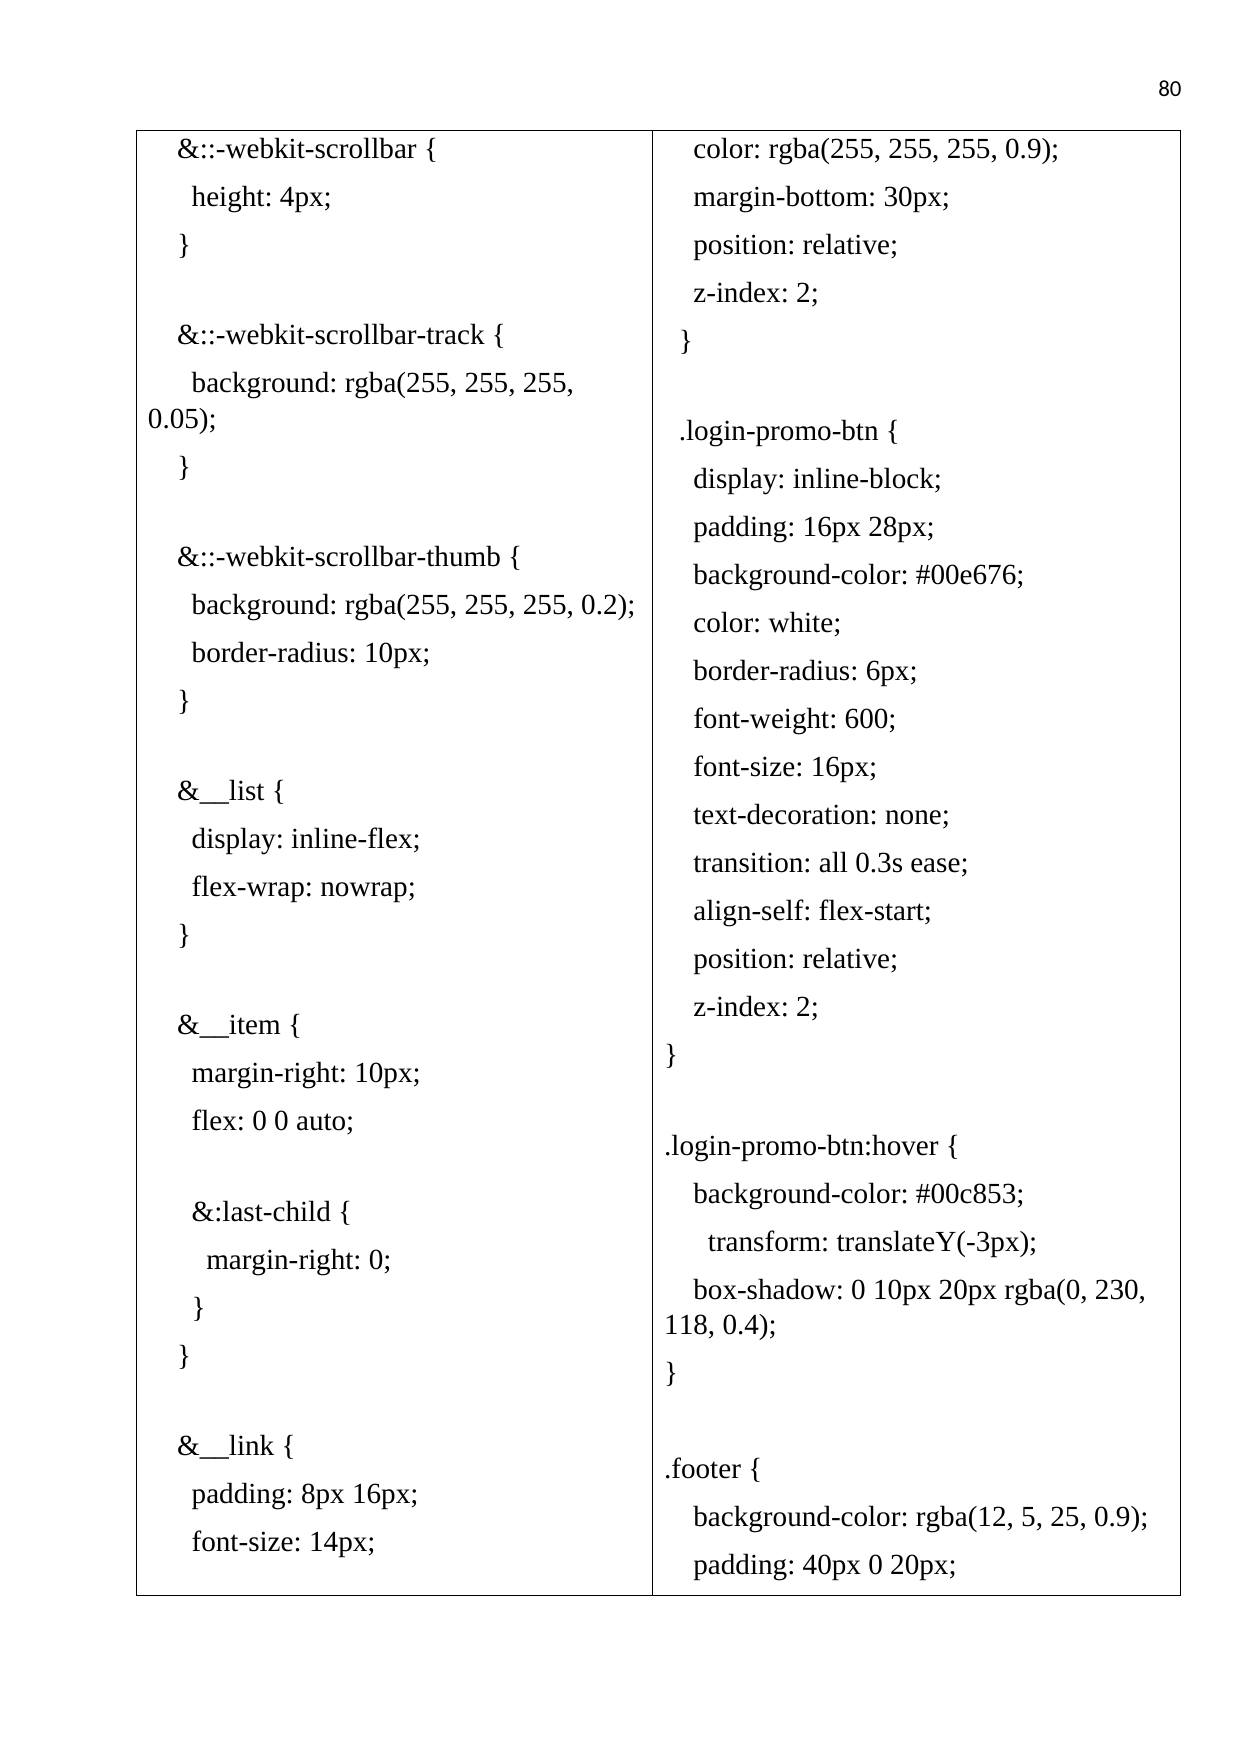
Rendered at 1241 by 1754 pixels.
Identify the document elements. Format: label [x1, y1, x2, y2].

table_header [653, 131, 1180, 1595]
table_header [137, 131, 652, 1595]
